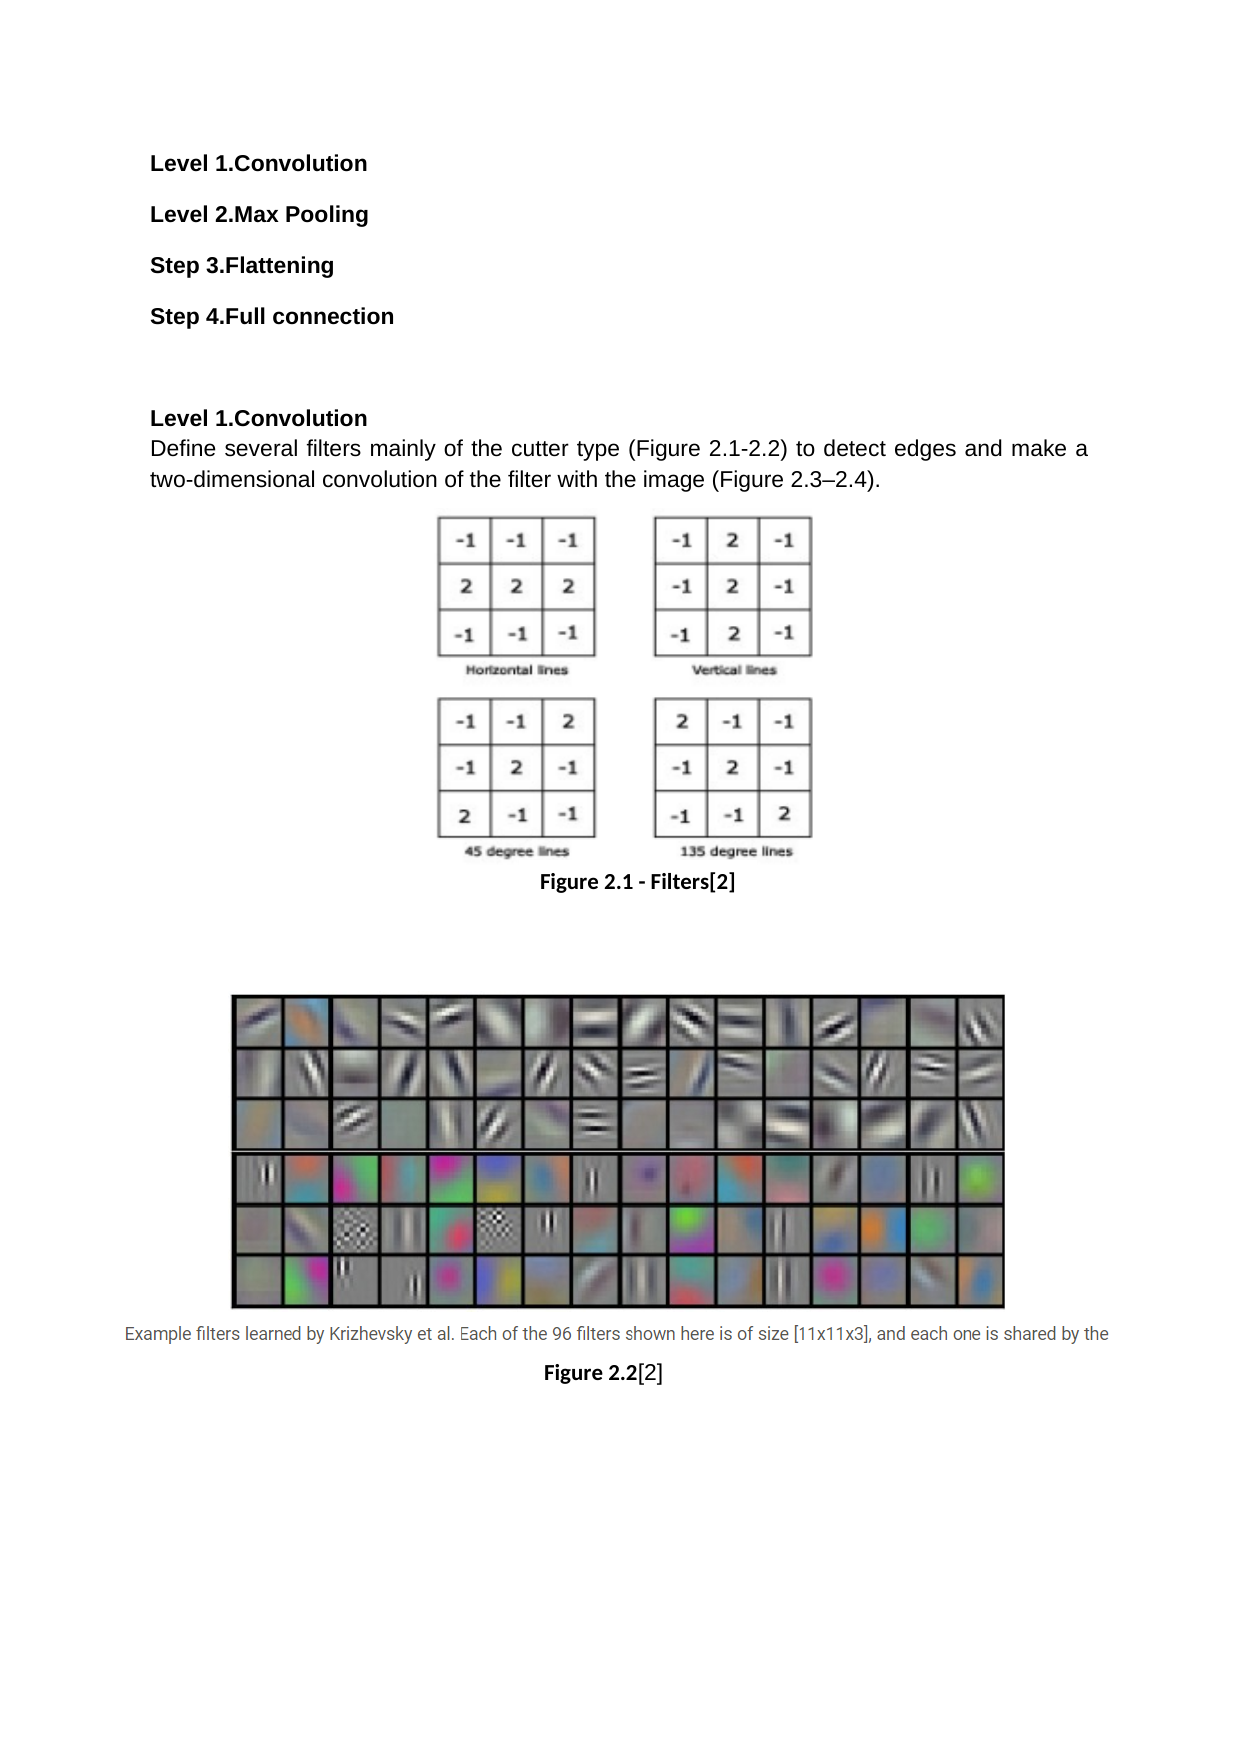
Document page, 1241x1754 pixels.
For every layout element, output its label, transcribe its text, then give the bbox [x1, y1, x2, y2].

picture [121, 972, 1142, 1353]
subtitle Level 1.Convolution [150, 405, 1090, 432]
text Level 1.Convolution [150, 150, 1090, 176]
picture [406, 508, 852, 876]
text Define several filters mainly of the cutter type (Figure 2.1-2.2) to detect edges and make a two-dimensional convolution of the filter with the image (Figure 2.3–2.4). [150, 435, 1090, 492]
text Level 2.Max Pooling [150, 201, 1090, 227]
text Step 3.Flattening [150, 252, 1090, 278]
text Step 4.Full connection [150, 303, 1090, 329]
